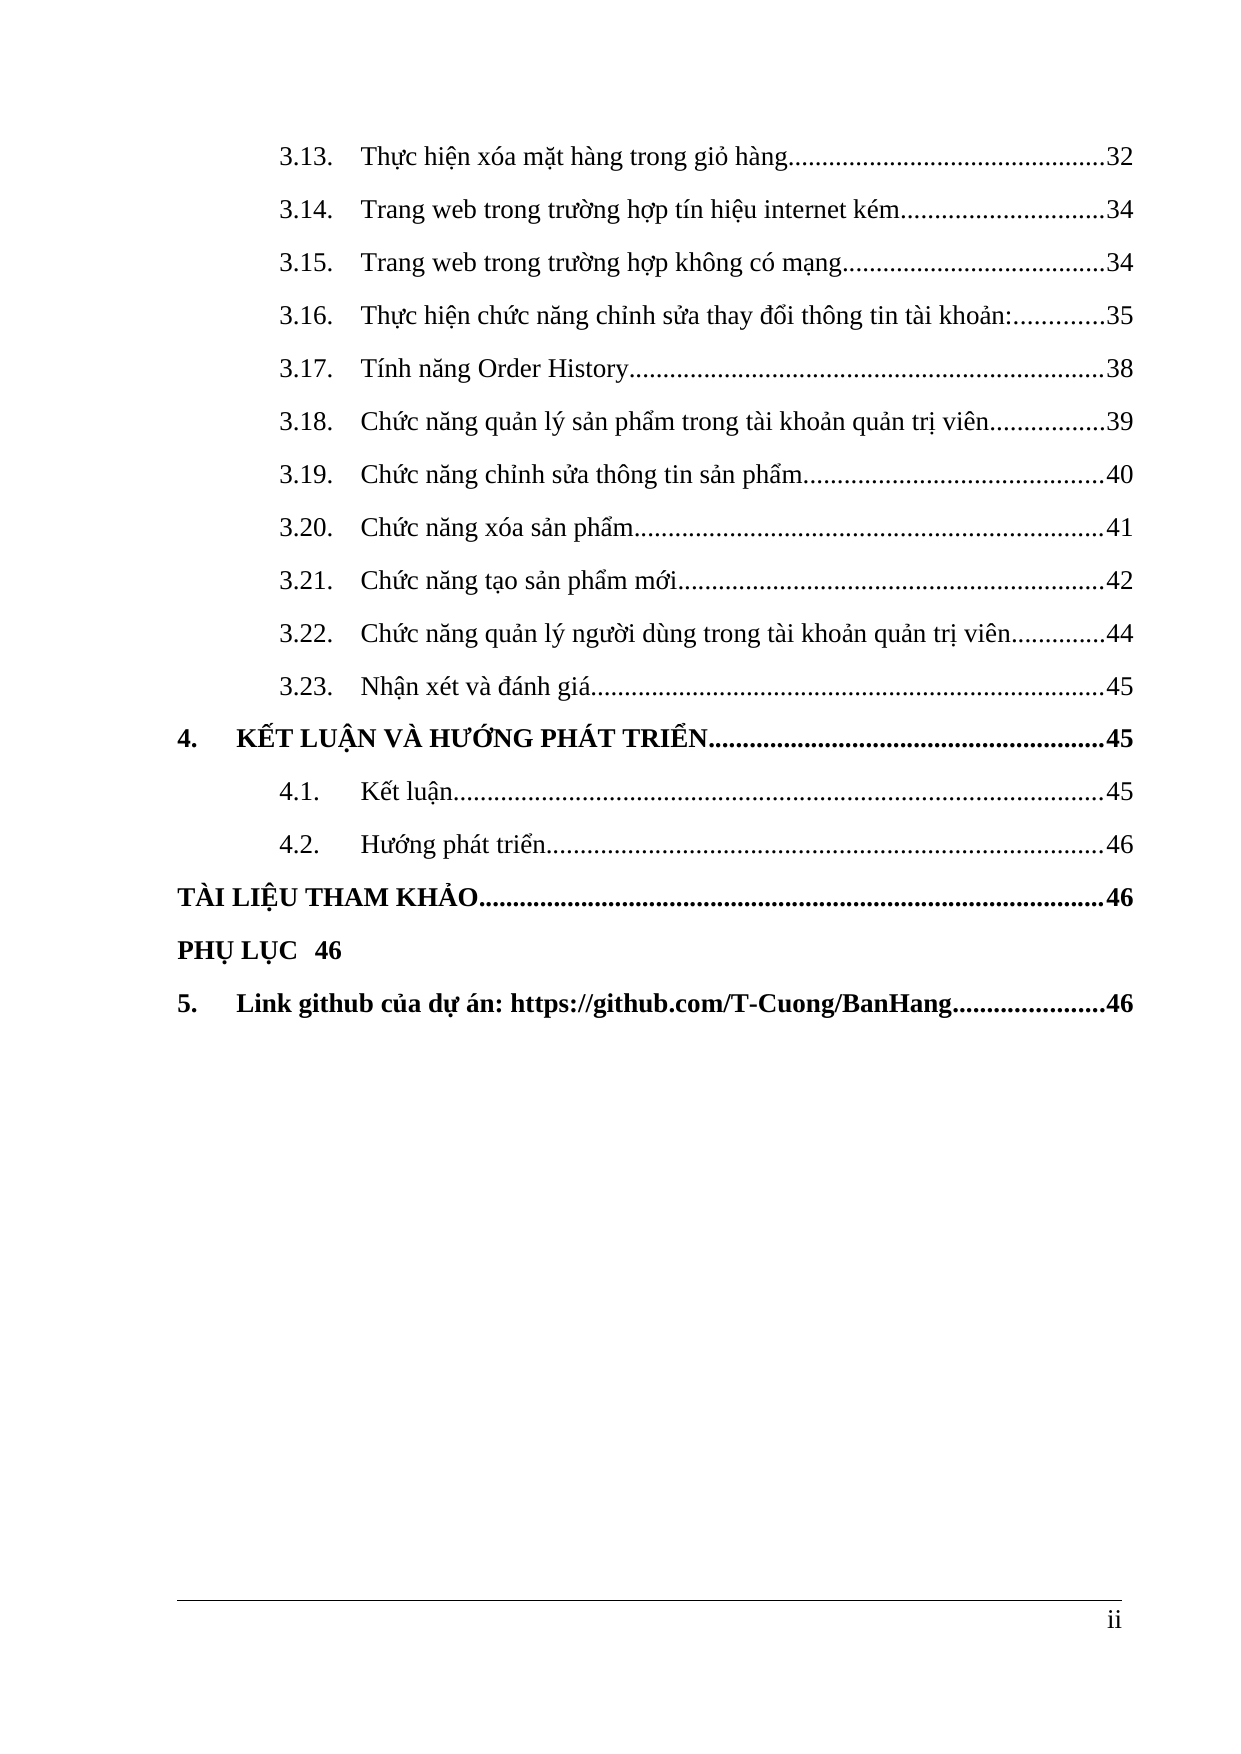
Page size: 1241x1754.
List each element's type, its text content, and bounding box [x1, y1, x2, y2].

text 4. KẾT LUẬN VÀ HƯỚNG PHÁT TRIỂN 45 [177, 722, 1122, 754]
text 3.16. Thực hiện chức năng chỉnh sửa thay đổi thông tin tài khoản: 35 [177, 299, 1122, 330]
text 3.19. Chức năng chỉnh sửa thông tin sản phẩm 40 [177, 458, 1122, 489]
text 3.18. Chức năng quản lý sản phẩm trong tài khoản quản trị viên 39 [177, 405, 1122, 436]
text 3.13. Thực hiện xóa mặt hàng trong giỏ hàng 32 [177, 140, 1122, 172]
text 3.20. Chức năng xóa sản phẩm 41 [177, 511, 1122, 542]
text 3.21. Chức năng tạo sản phẩm mới 42 [177, 564, 1122, 595]
text 3.15. Trang web trong trường hợp không có mạng 34 [177, 246, 1122, 277]
text 3.17. Tính năng Order History 38 [177, 352, 1122, 383]
text 3.14. Trang web trong trường hợp tín hiệu internet kém 34 [177, 193, 1122, 224]
text 3.22. Chức năng quản lý người dùng trong tài khoản quản trị viên 44 [177, 617, 1122, 648]
text 4.2. Hướng phát triển 46 [177, 828, 1122, 859]
text TÀI LIỆU THAM KHẢO 46 [177, 881, 1122, 912]
text 3.23. Nhận xét và đánh giá 45 [177, 669, 1122, 701]
text 4.1. Kết luận 45 [177, 775, 1122, 807]
text PHỤ LỤC 46 [177, 934, 1122, 965]
text 5. Link github của dự án: https://github.com/T-Cuong/BanHang 46 [177, 987, 1122, 1018]
